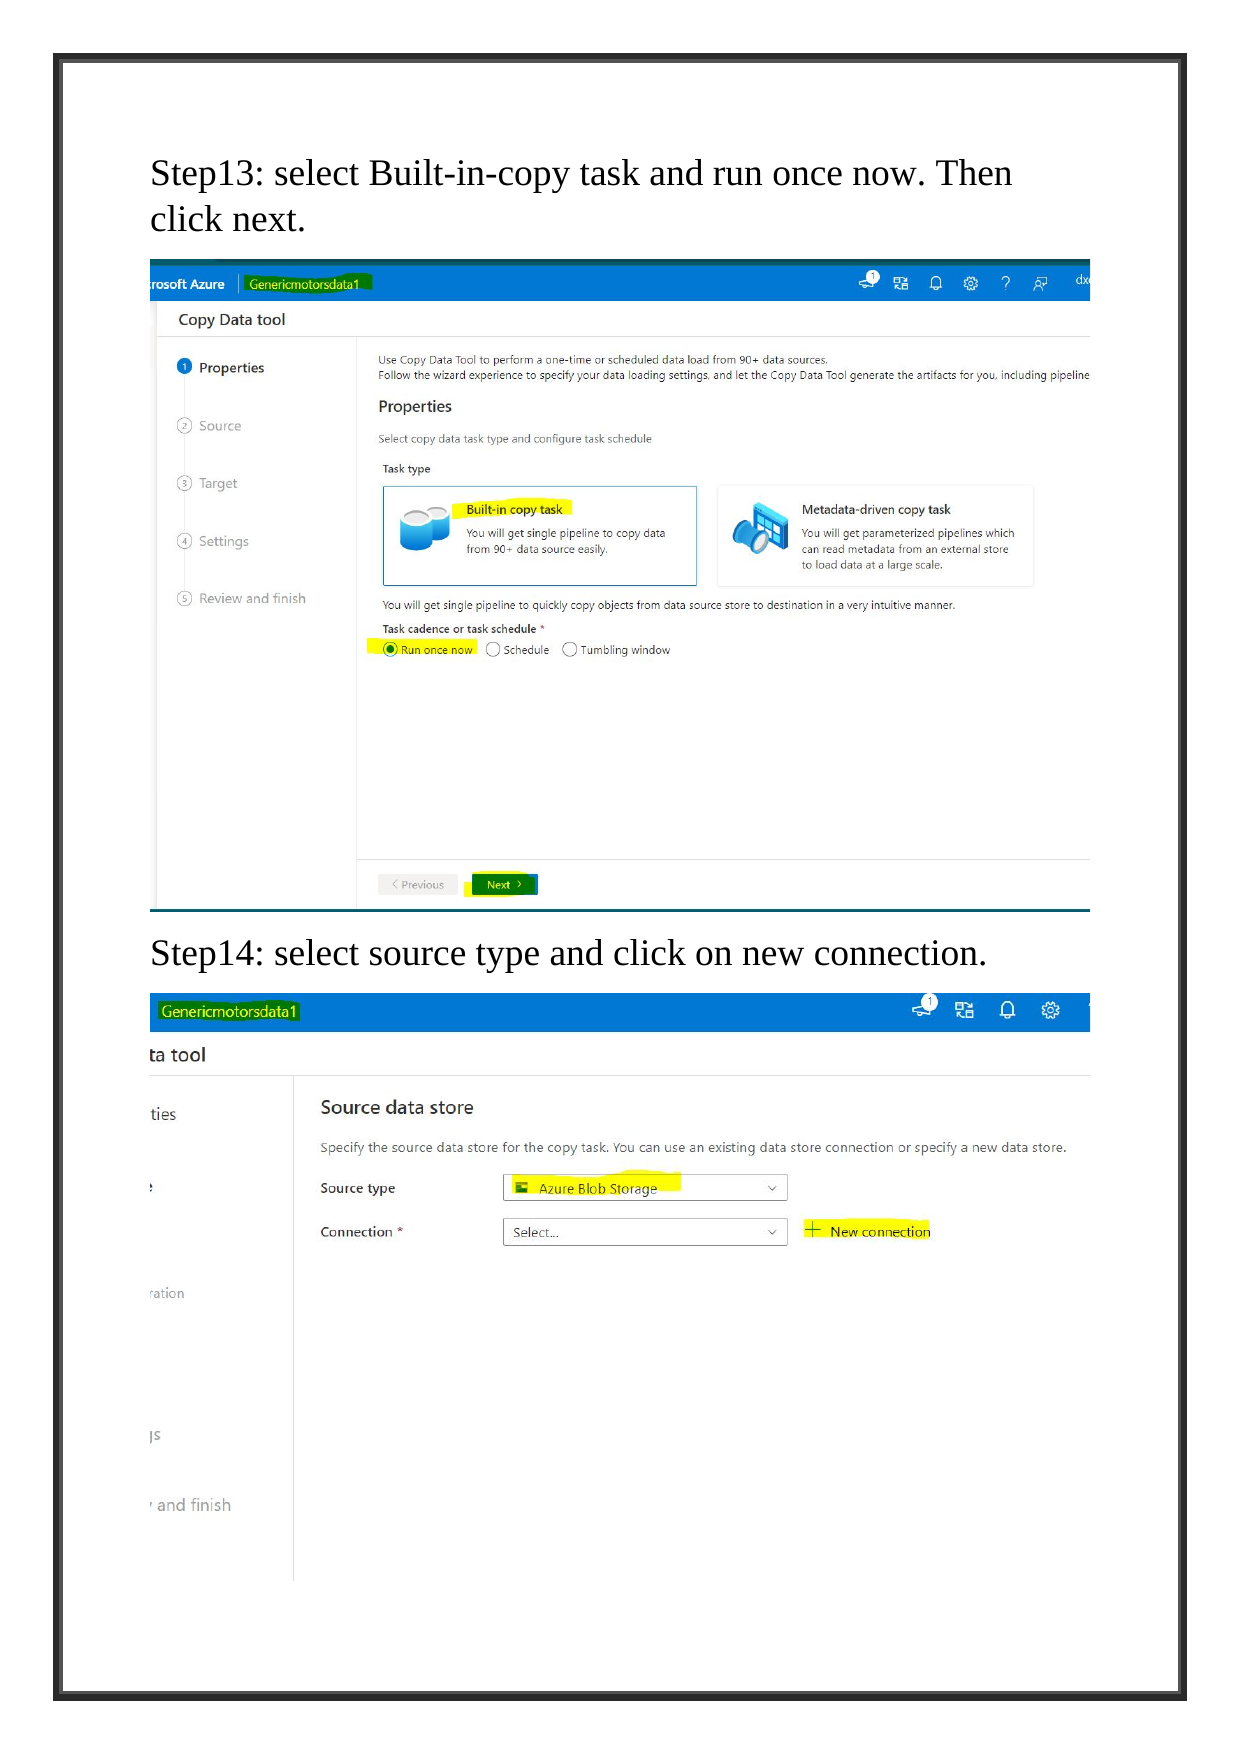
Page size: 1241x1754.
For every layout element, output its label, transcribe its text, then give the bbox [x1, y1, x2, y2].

picture [150, 993, 1091, 1581]
text Step13: select Built-in-copy task and run once now. Then click next. [150, 150, 1090, 240]
text Step14: select source type and click on new connection. [150, 931, 1090, 974]
picture [150, 259, 1091, 912]
